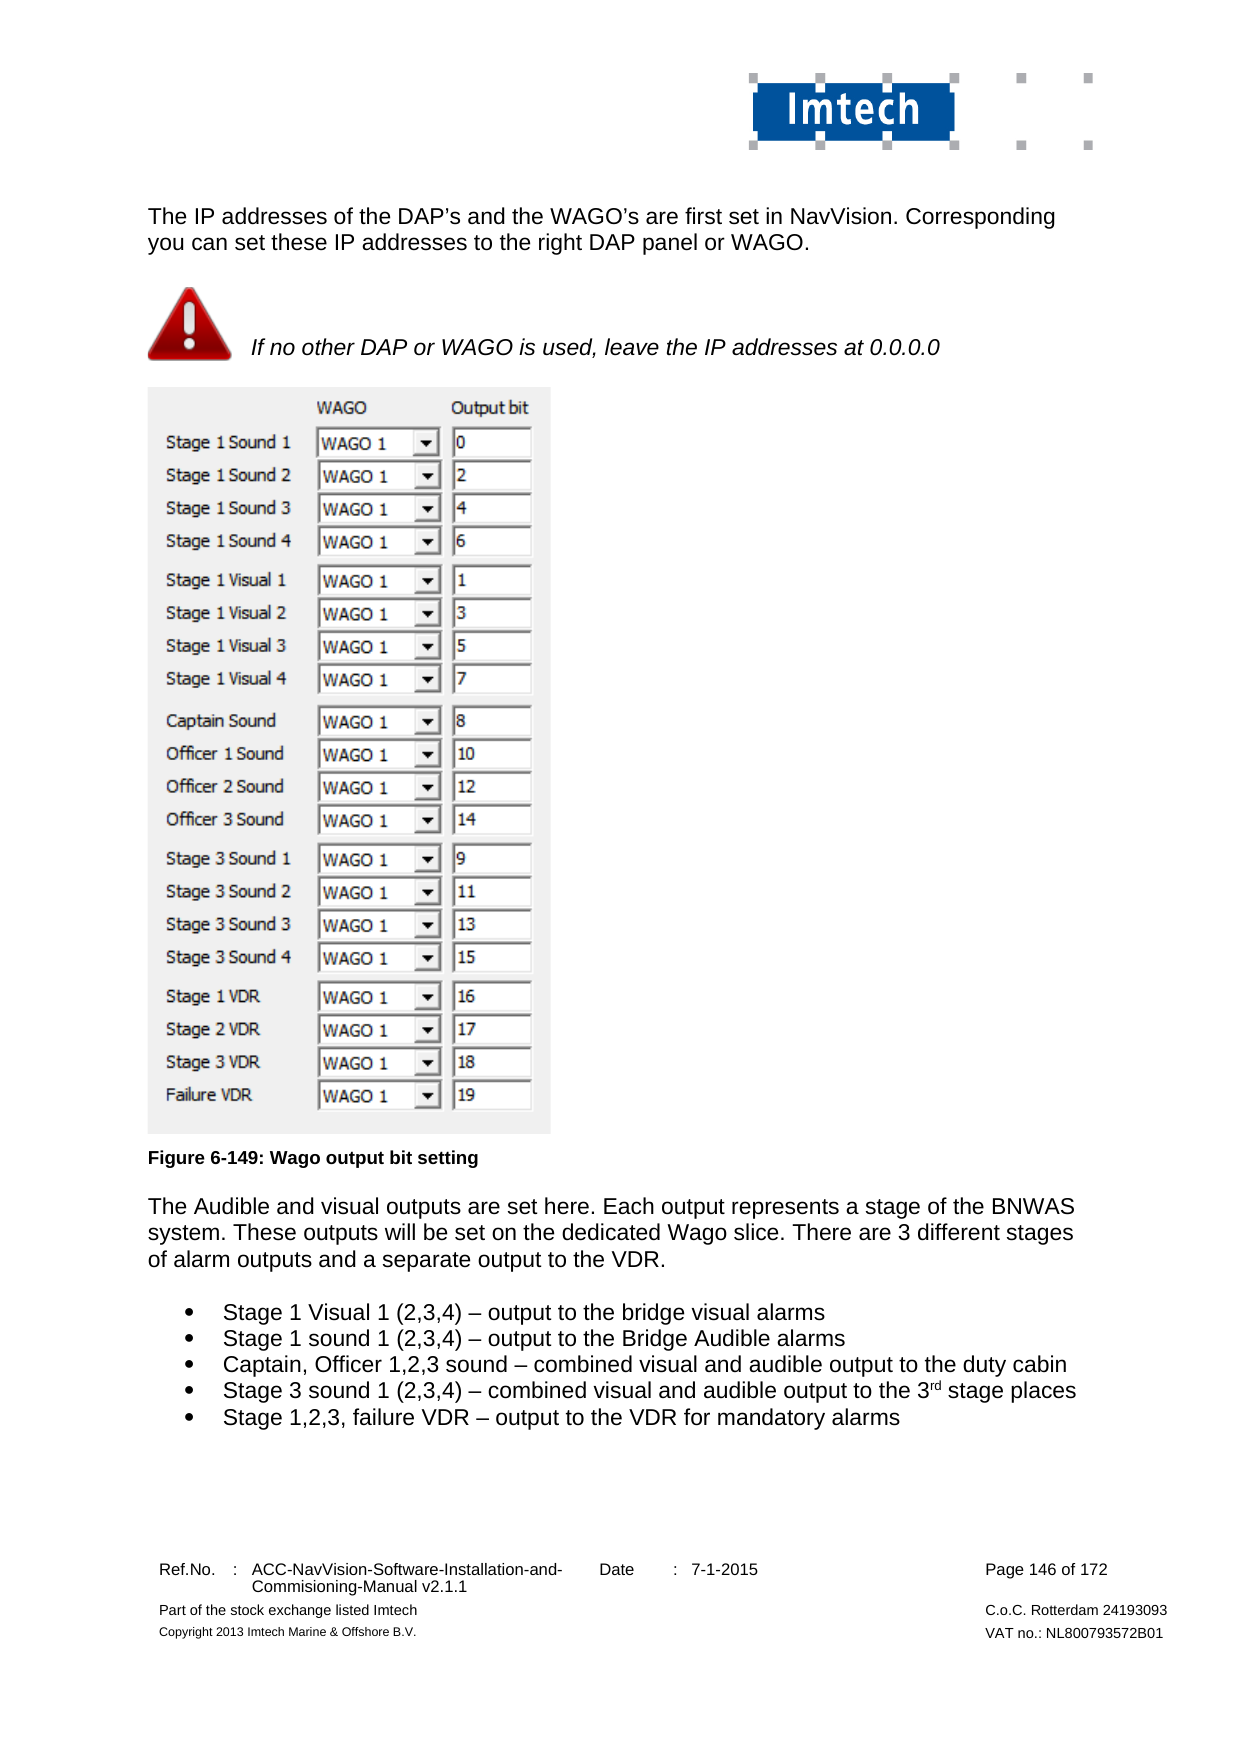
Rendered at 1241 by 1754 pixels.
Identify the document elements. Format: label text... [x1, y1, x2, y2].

text If no other DAP or WAGO is used, leave the IP addresses at 0.0.0.0 [232, 334, 1093, 361]
list Stage 3 sound 1 (2,3,4) – combined visual and audible output to the 3rd stage places [185, 1377, 1093, 1404]
list Stage 1 sound 1 (2,3,4) – output to the Bridge Audible alarms [185, 1325, 1093, 1351]
picture [748, 73, 1093, 150]
picture [147, 287, 232, 361]
picture [147, 387, 551, 1134]
text The Audible and visual outputs are set here. Each output represents a stage of the BNWAS system. These outputs will be set on the dedicated Wago slice. There are 3 different stages of alarm outputs and a separate output to the VDR. [148, 1193, 1093, 1272]
text The IP addresses of the DAP’s and the WAGO’s are first set in NavVision. Corresponding you can set these IP addresses to the right DAP panel or WAGO. [148, 203, 1093, 255]
list Stage 1 Visual 1 (2,3,4) – output to the bridge visual alarms [185, 1298, 1093, 1325]
list Stage 1,2,3, failure VDR – output to the VDR for mandatory alarms [185, 1404, 1093, 1430]
list Captain, Officer 1,2,3 sound – combined visual and audible output to the duty cabin [185, 1351, 1093, 1377]
